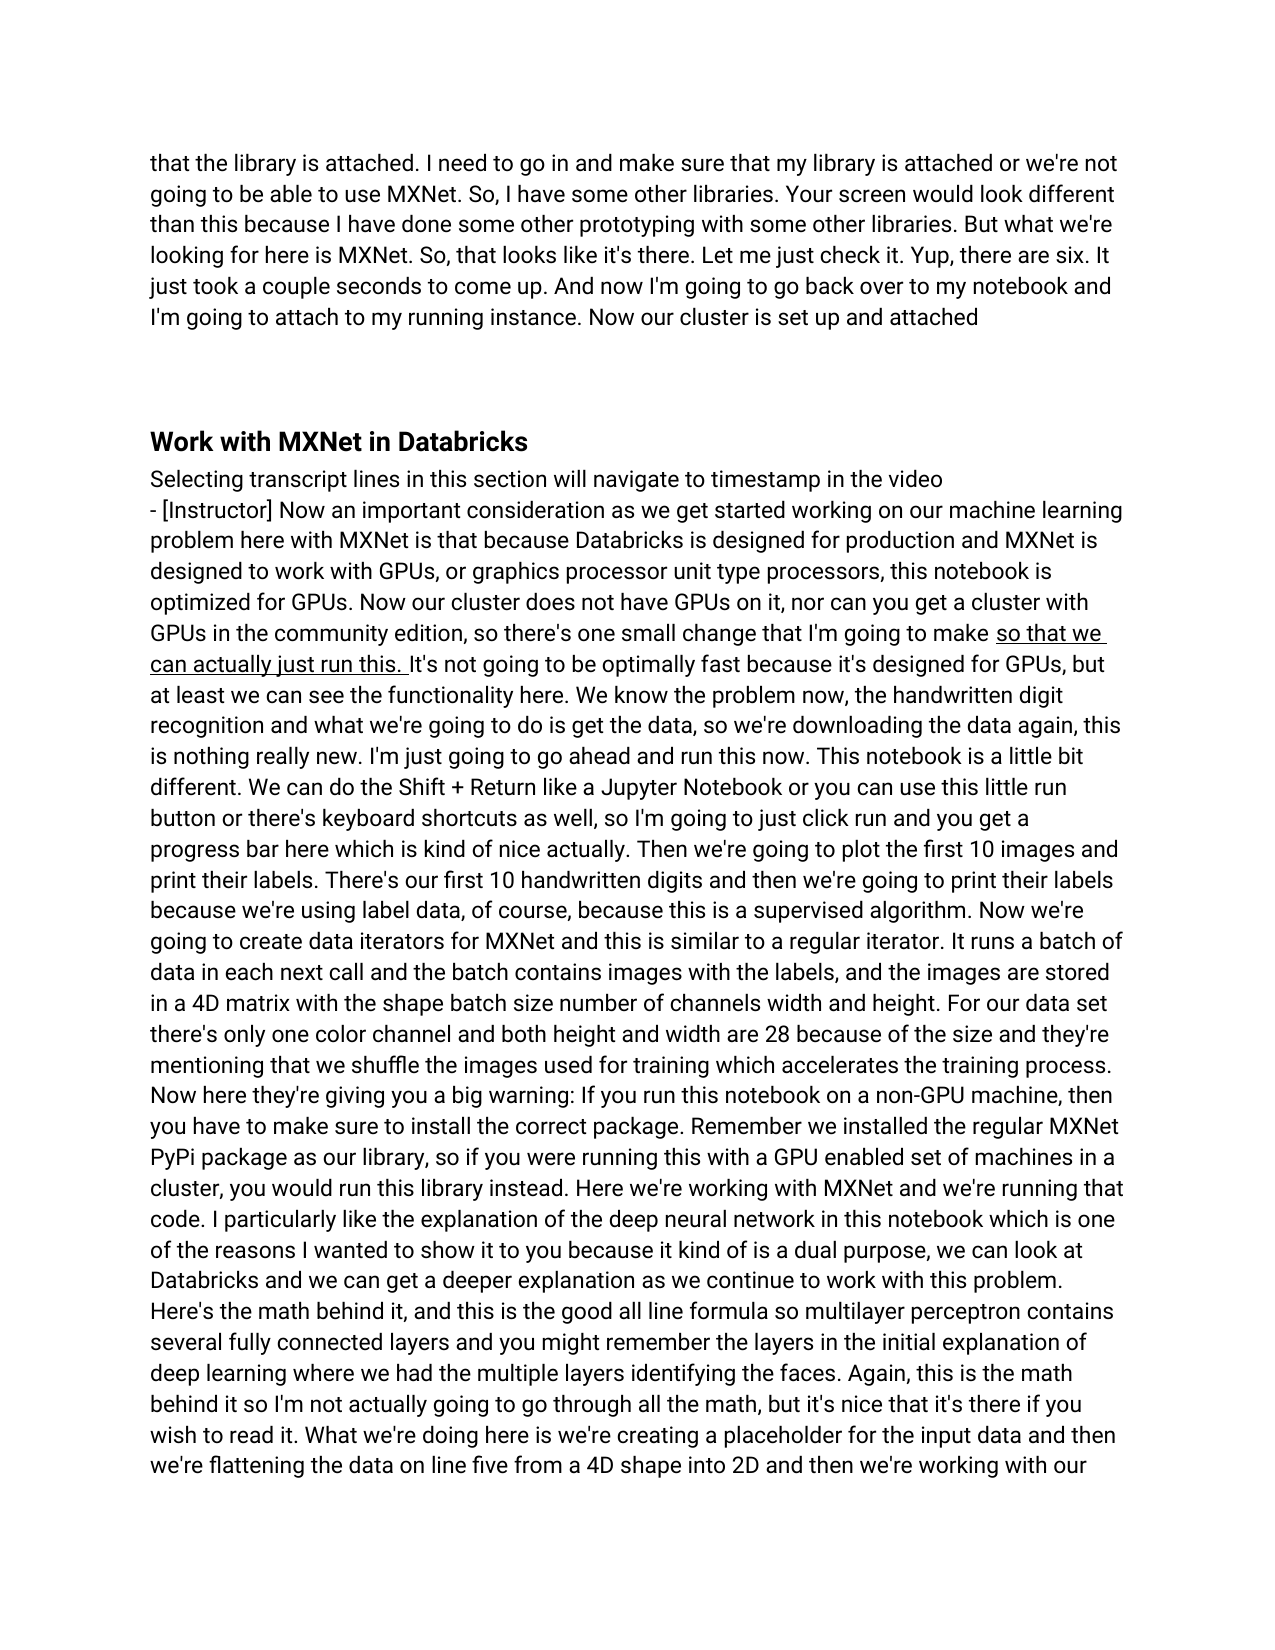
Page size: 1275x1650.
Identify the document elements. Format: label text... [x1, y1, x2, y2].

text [150, 150, 1125, 331]
subtitle Work with MXNet in Databricks [150, 426, 1125, 458]
text Selecting transcript lines in this section will navigate to timestamp in the video [150, 466, 1125, 493]
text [150, 497, 1125, 1479]
